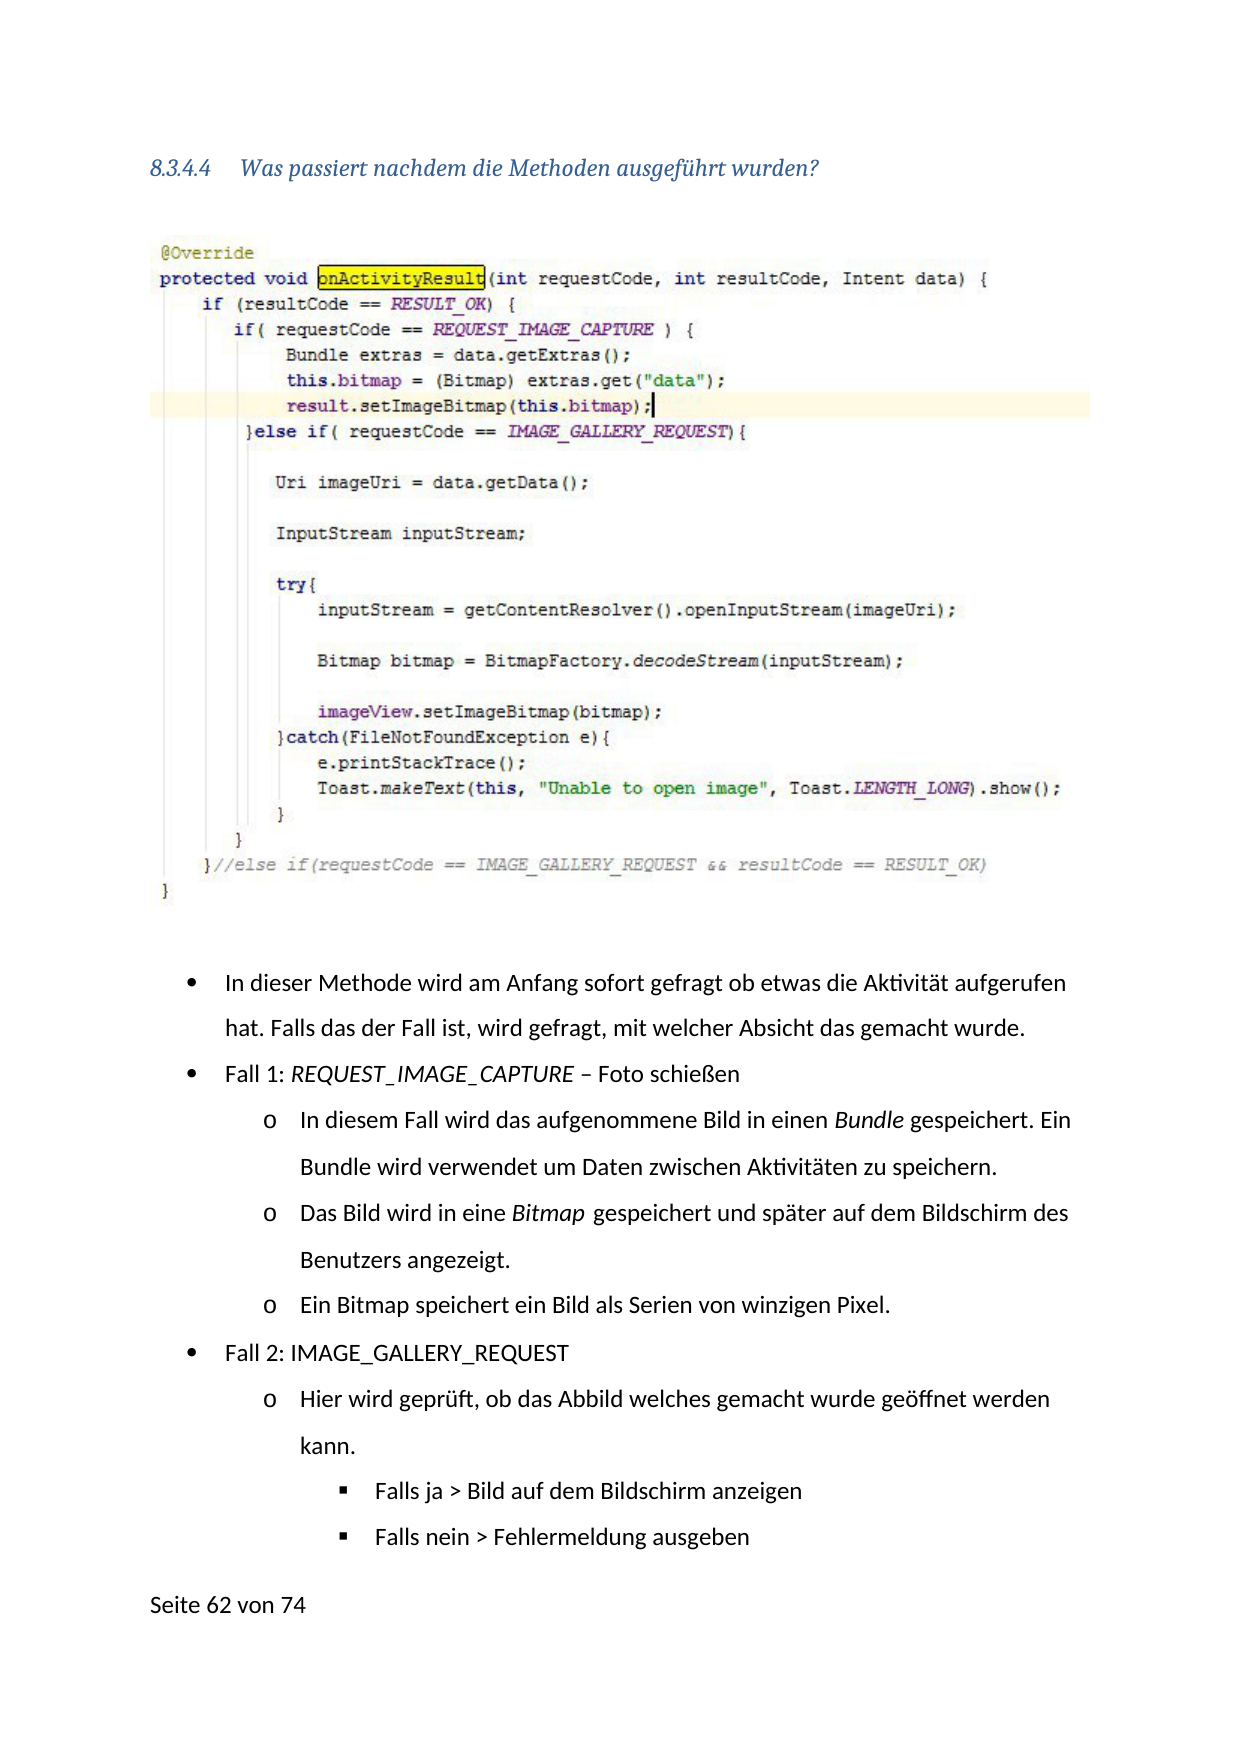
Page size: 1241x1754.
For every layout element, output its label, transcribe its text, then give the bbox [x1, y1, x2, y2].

list Fall 1: REQUEST_IMAGE_CAPTURE – Foto schießen [187, 1058, 1090, 1089]
list In diesem Fall wird das aufgenommene Bild in einen Bundle gespeichert. Ein Bundle wird verwendet um Daten zwischen Aktivitäten zu speichern. [262, 1104, 1090, 1182]
subtitle Was passiert nachdem die Methoden ausgeführt wurden? [150, 154, 1090, 183]
list Falls ja > Bild auf dem Bildschirm anzeigen [337, 1476, 1090, 1506]
list Das Bild wird in eine Bitmap gespeichert und später auf dem Bildschirm des Benutzers angezeigt. [262, 1197, 1090, 1274]
list Falls nein > Fehlermeldung ausgeben [337, 1521, 1090, 1552]
list In dieser Methode wird am Anfang sofort gefragt ob etwas die Aktivität aufgerufen hat. Falls das der Fall ist, wird gefragt, mit welcher Absicht das gemacht wurde. [187, 967, 1090, 1043]
list Fall 2: IMAGE_GALLERY_REQUEST [187, 1337, 1090, 1368]
picture [150, 235, 1091, 914]
list Ein Bitmap speichert ein Bild als Serien von winzigen Pixel. [262, 1289, 1090, 1321]
list Hier wird geprüft, ob das Abbild welches gemacht wurde geöffnet werden kann. [262, 1383, 1090, 1460]
